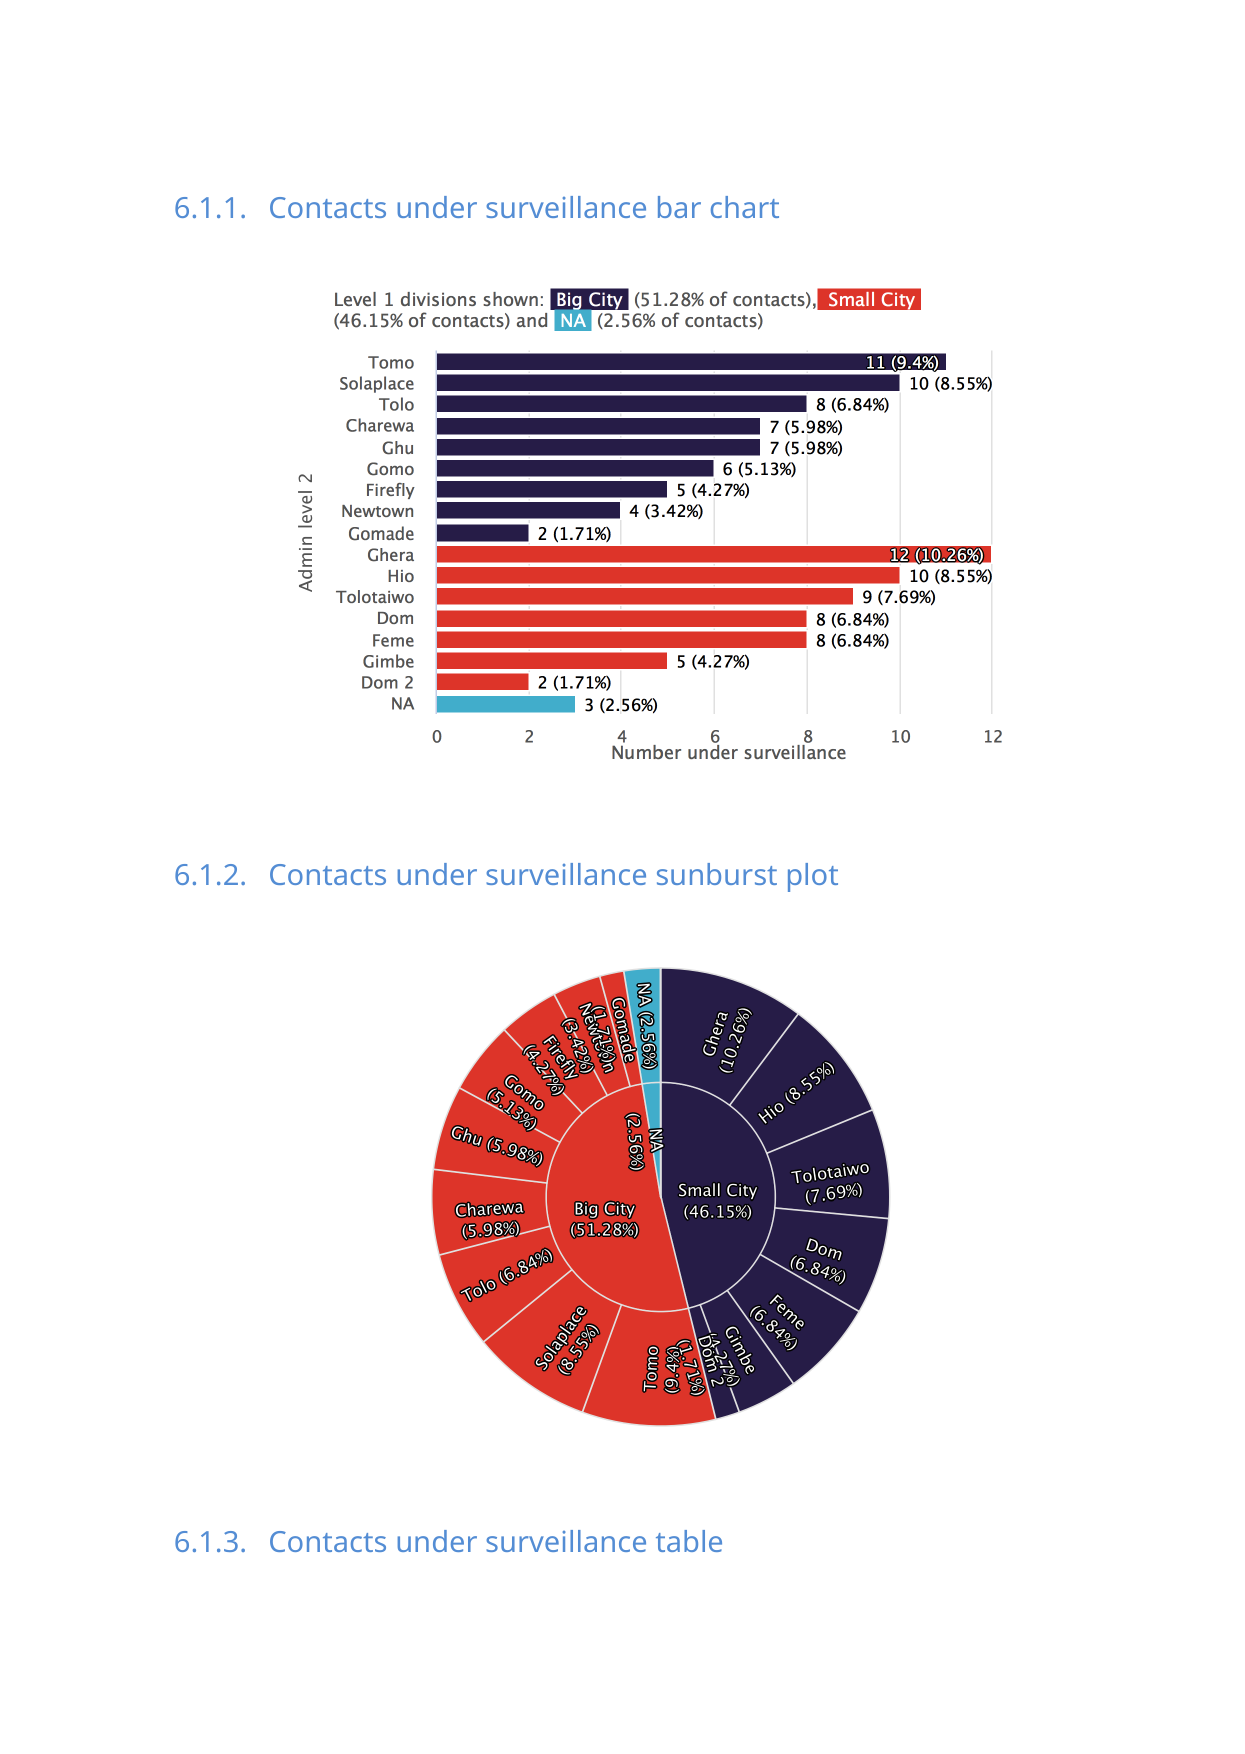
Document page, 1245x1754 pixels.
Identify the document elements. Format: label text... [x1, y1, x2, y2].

subtitle Contacts under surveillance sunburst plot [174, 854, 1170, 894]
subtitle Contacts under surveillance table [174, 1521, 1170, 1561]
picture [285, 233, 1035, 834]
subtitle Contacts under surveillance bar chart [174, 187, 1170, 227]
picture [285, 900, 1035, 1501]
